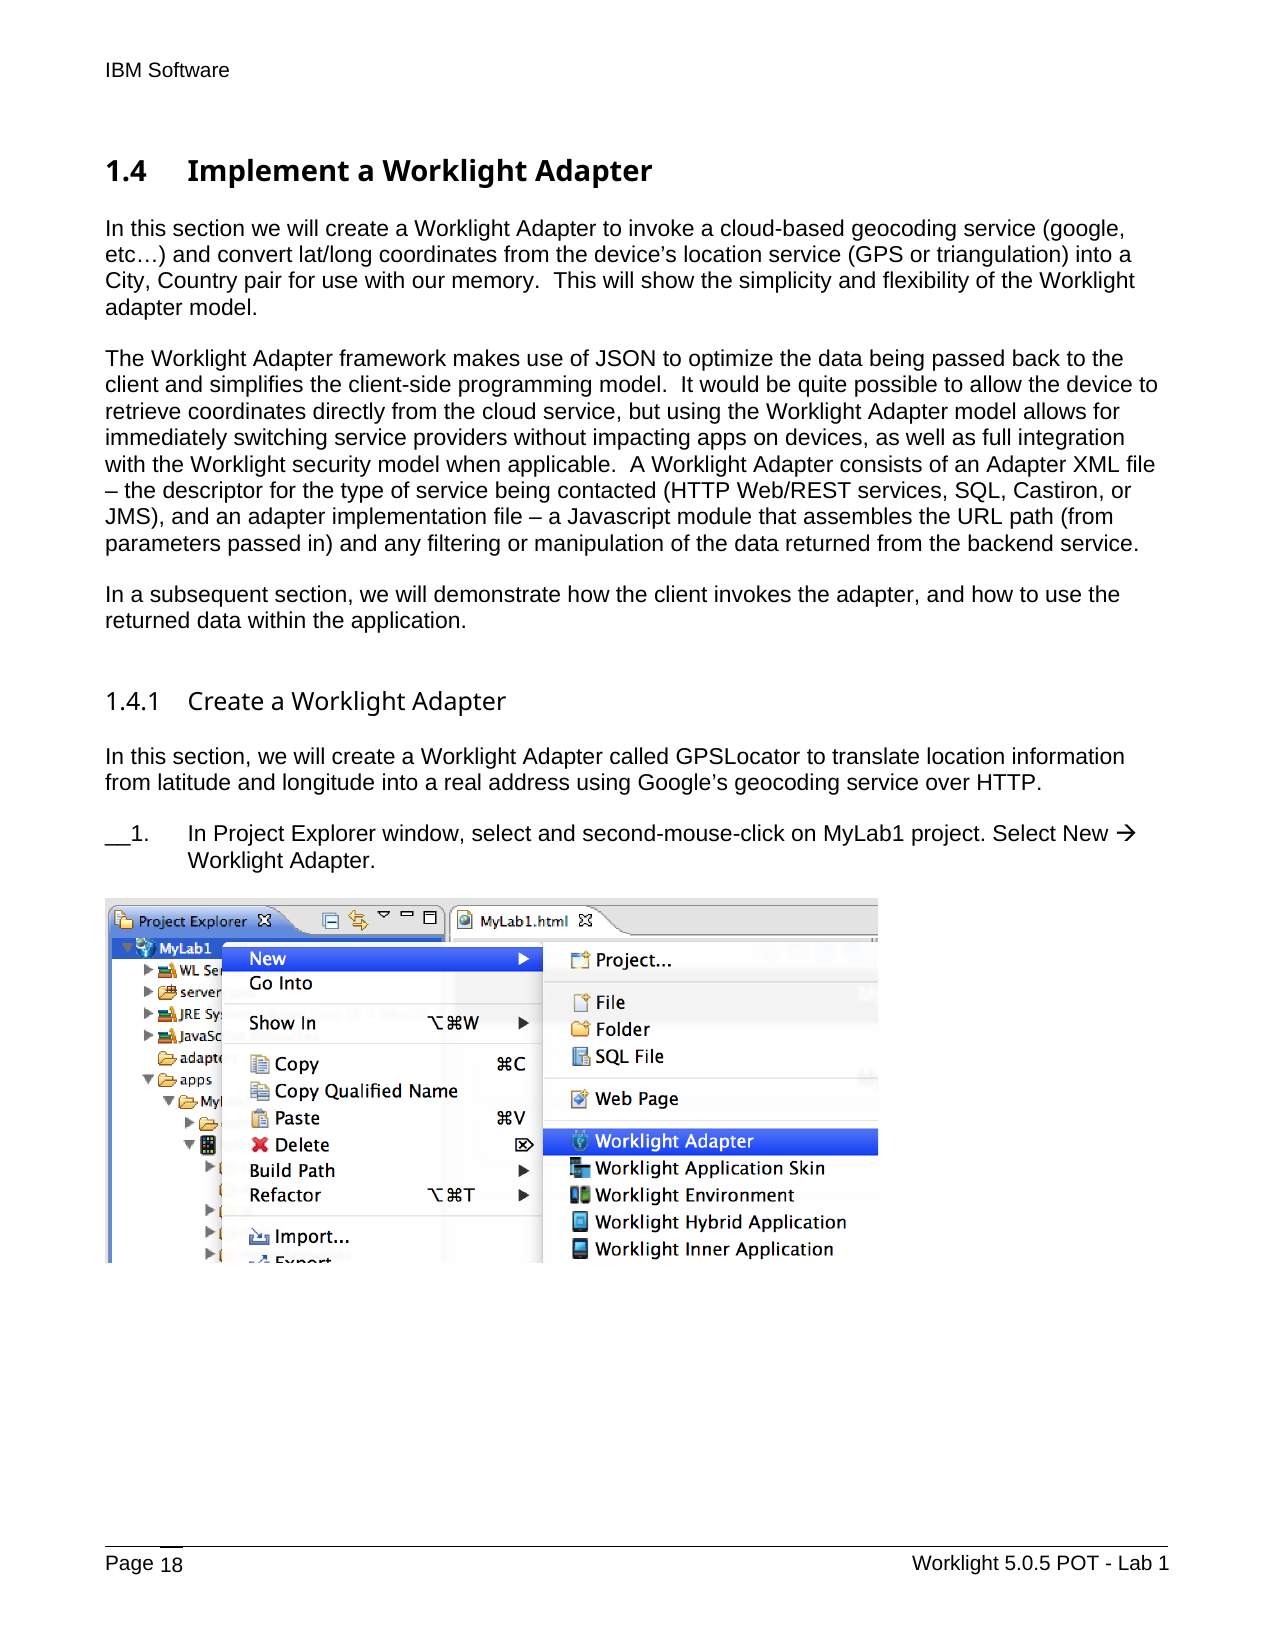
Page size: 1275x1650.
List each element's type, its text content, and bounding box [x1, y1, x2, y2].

subtitle Create a Worklight Adapter [105, 684, 1170, 718]
text The Worklight Adapter framework makes use of JSON to optimize the data being passed back to the client and simplifies the client-side programming model. It would be quite possible to allow the device to retrieve coordinates directly from the cloud service, but using the Worklight Adapter model allows for immediately switching service providers without impacting apps on devices, as well as full integration with the Worklight security model when applicable. A Worklight Adapter consists of an Adapter XML file – the descriptor for the type of service being contacted (HTTP Web/REST services, SQL, Castiron, or JMS), and an adapter implementation file – a Javascript module that assembles the URL path (from parameters passed in) and any filtering or manipulation of the data returned from the backend service. [105, 345, 1170, 556]
list In Project Explorer window, select and second-mouse-click on MyLab1 project. Select New Worklight Adapter. [105, 820, 1170, 873]
picture [105, 898, 879, 1263]
subtitle Implement a Worklight Adapter [105, 150, 1170, 190]
text In this section we will create a Worklight Adapter to invoke a cloud-based geocoding service (google, etc…) and convert lat/long coordinates from the device’s location service (GPS or triangulation) into a City, Country pair for use with our memory. This will show the simplicity and flexibility of the Worklight adapter model. [105, 215, 1170, 320]
text In this section, we will create a Worklight Adapter called GPSLocator to translate location information from latitude and longitude into a real address using Google’s geocoding service over HTTP. [105, 743, 1170, 795]
text In a subsequent section, we will demonstrate how the client invokes the adapter, and how to use the returned data within the application. [105, 581, 1170, 634]
